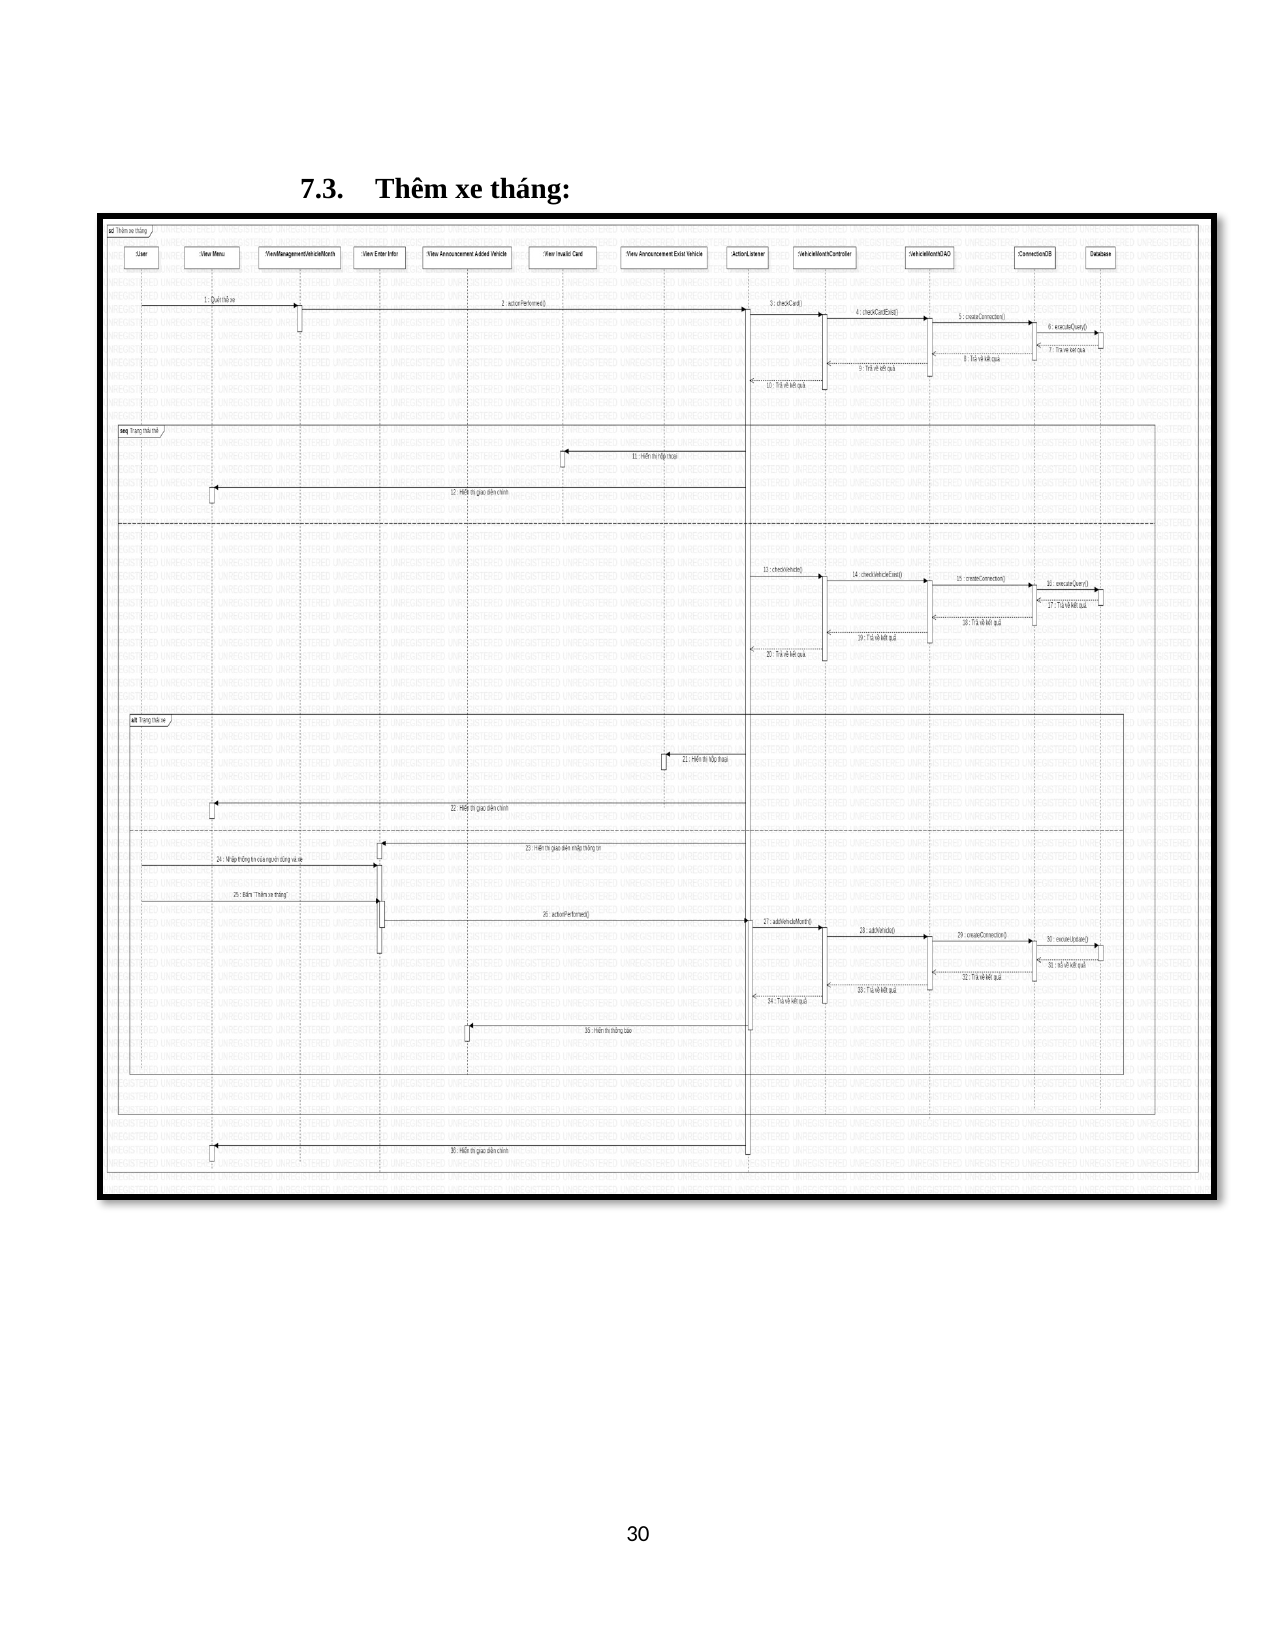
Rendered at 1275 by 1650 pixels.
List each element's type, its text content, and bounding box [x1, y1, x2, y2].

text Thêm xe tháng: [300, 171, 1125, 204]
picture [103, 219, 1211, 1194]
